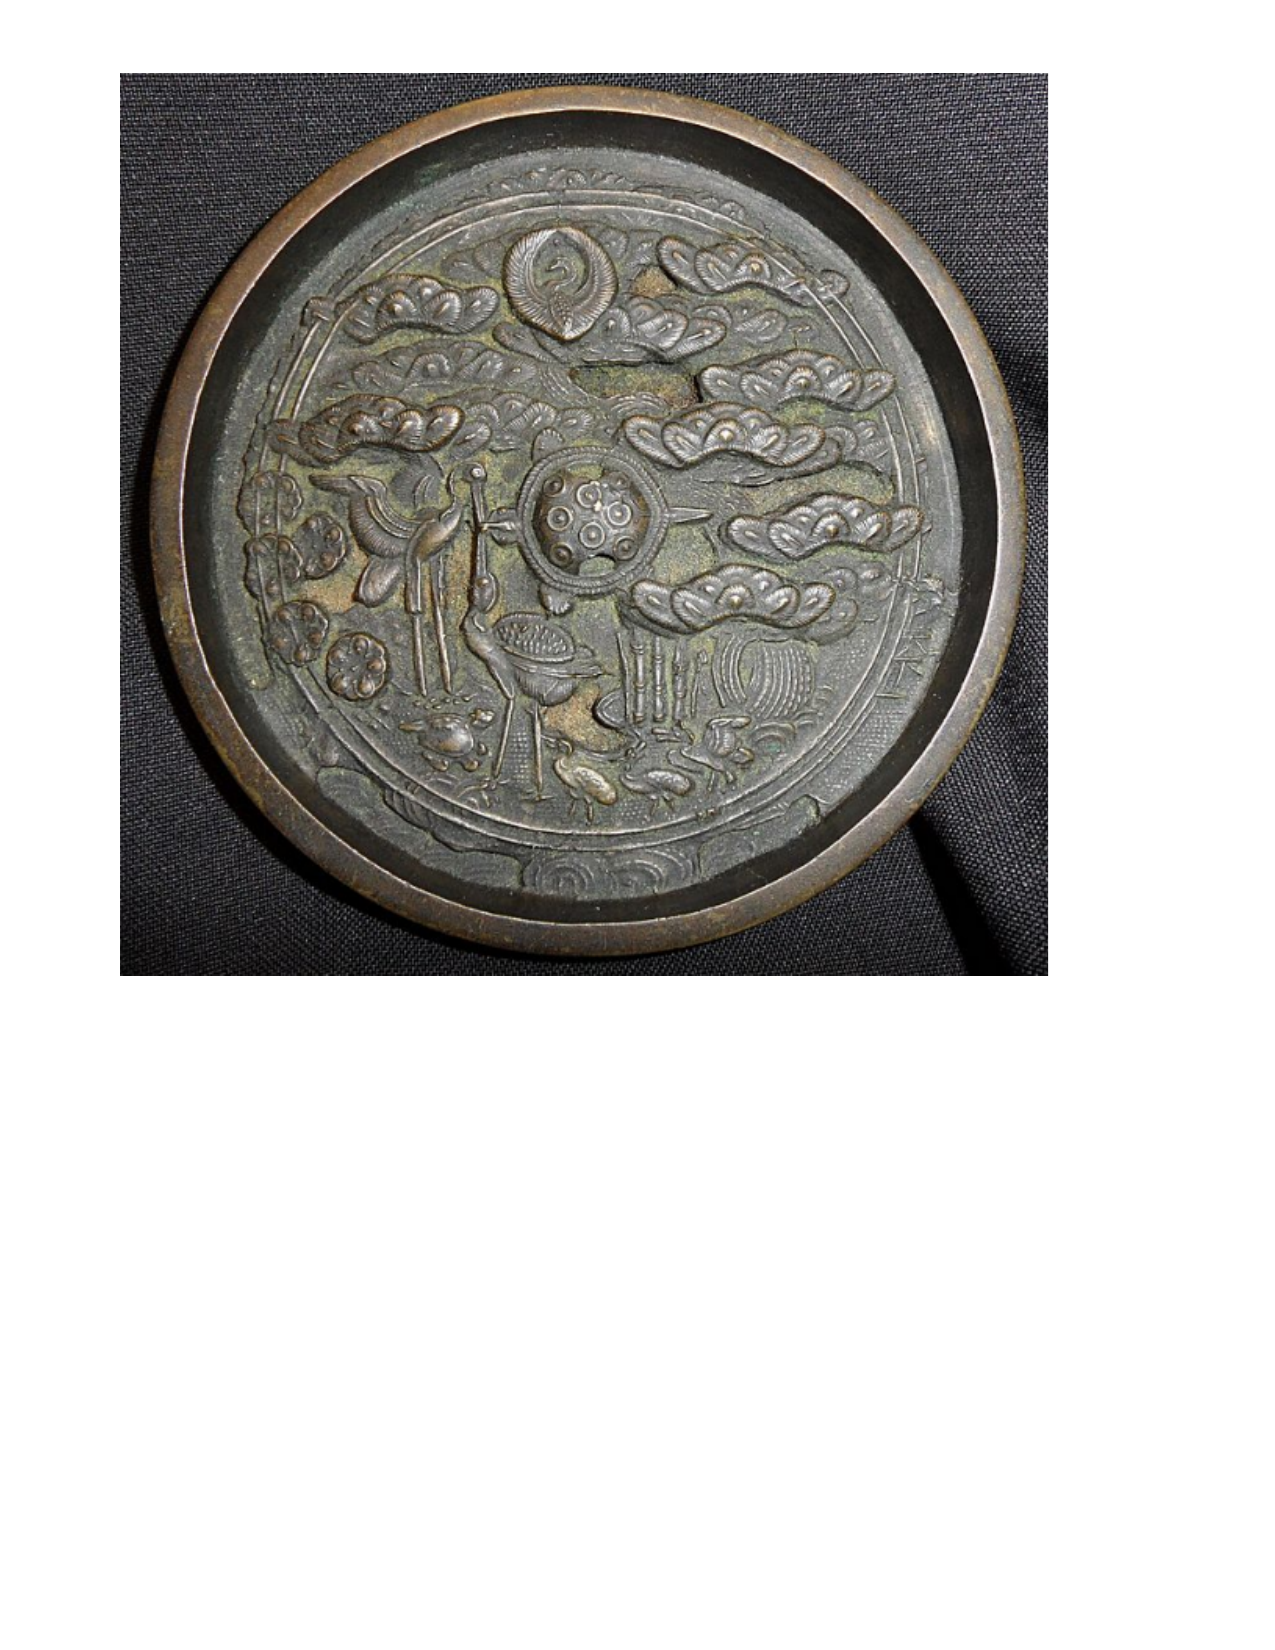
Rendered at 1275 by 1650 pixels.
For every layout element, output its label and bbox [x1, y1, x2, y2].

picture [120, 73, 1049, 976]
